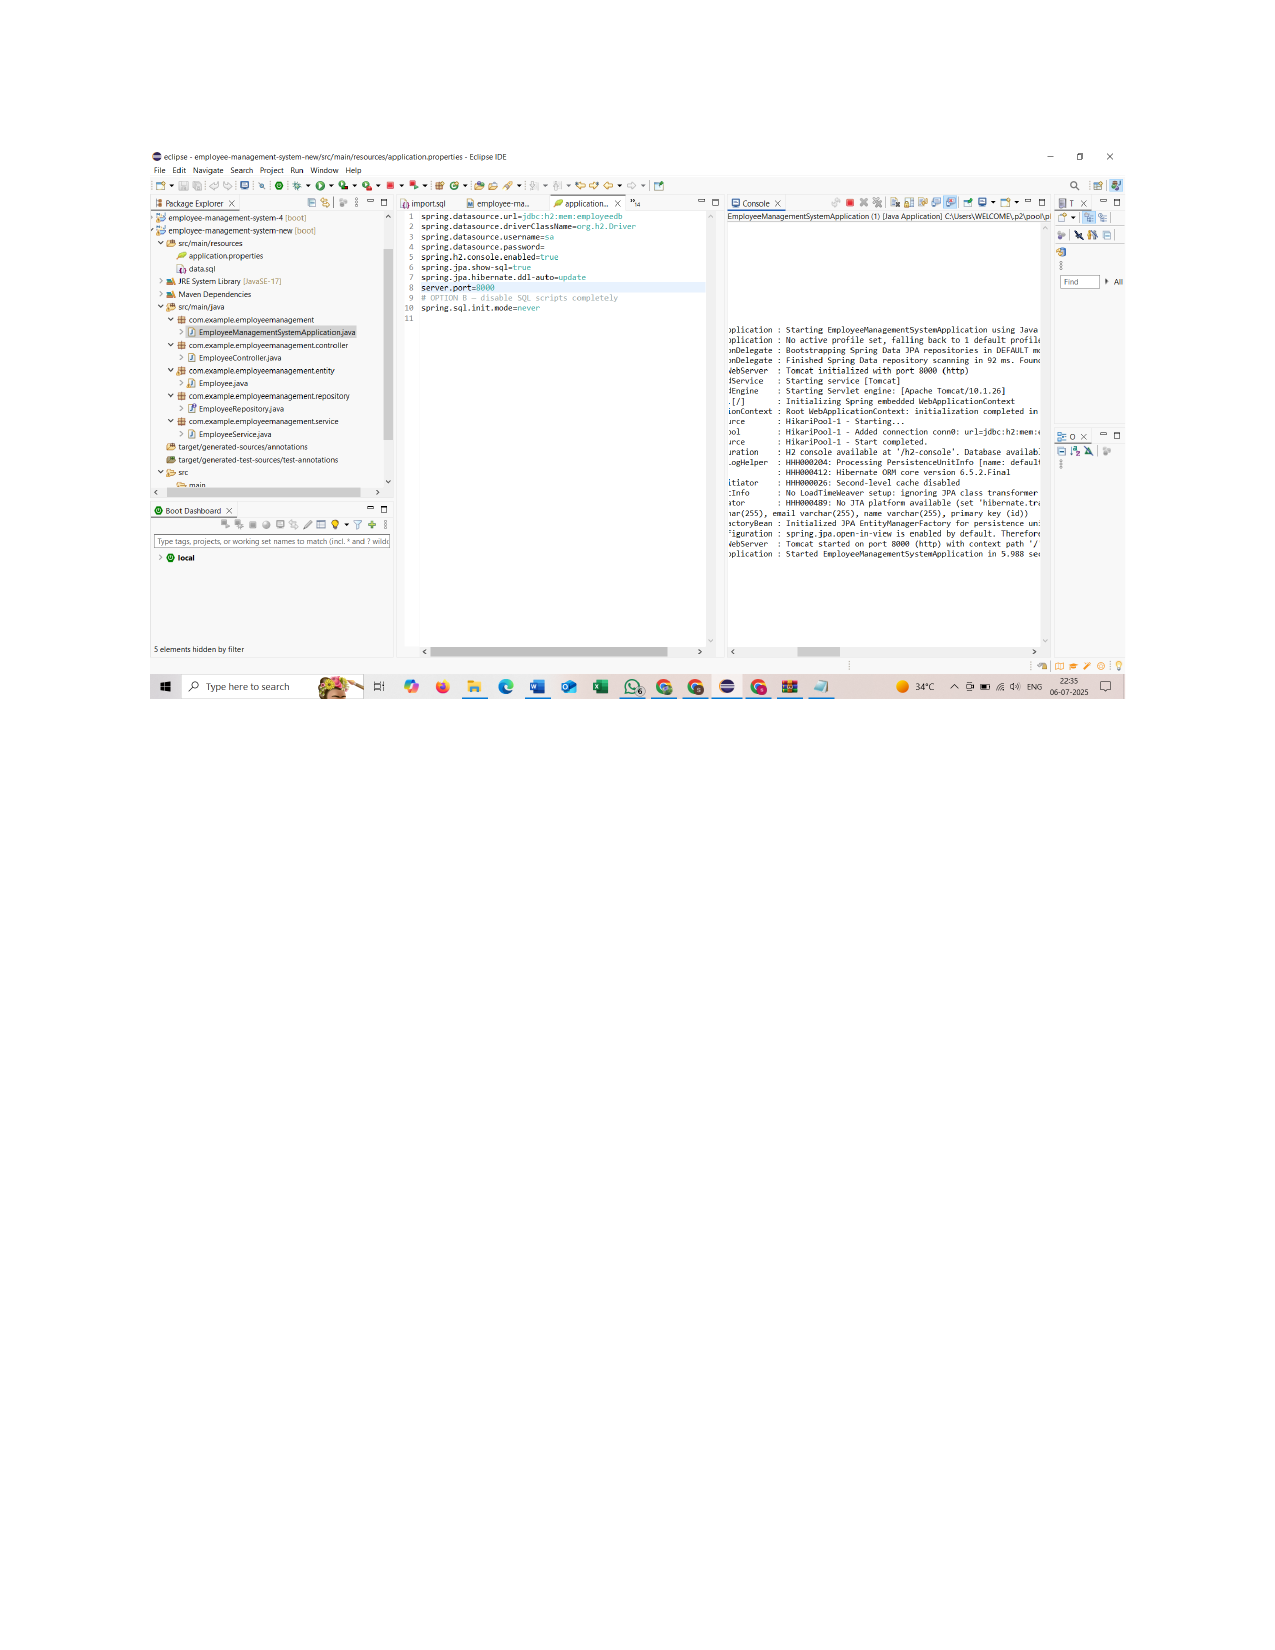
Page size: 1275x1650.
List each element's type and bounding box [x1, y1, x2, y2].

picture [150, 150, 1125, 699]
